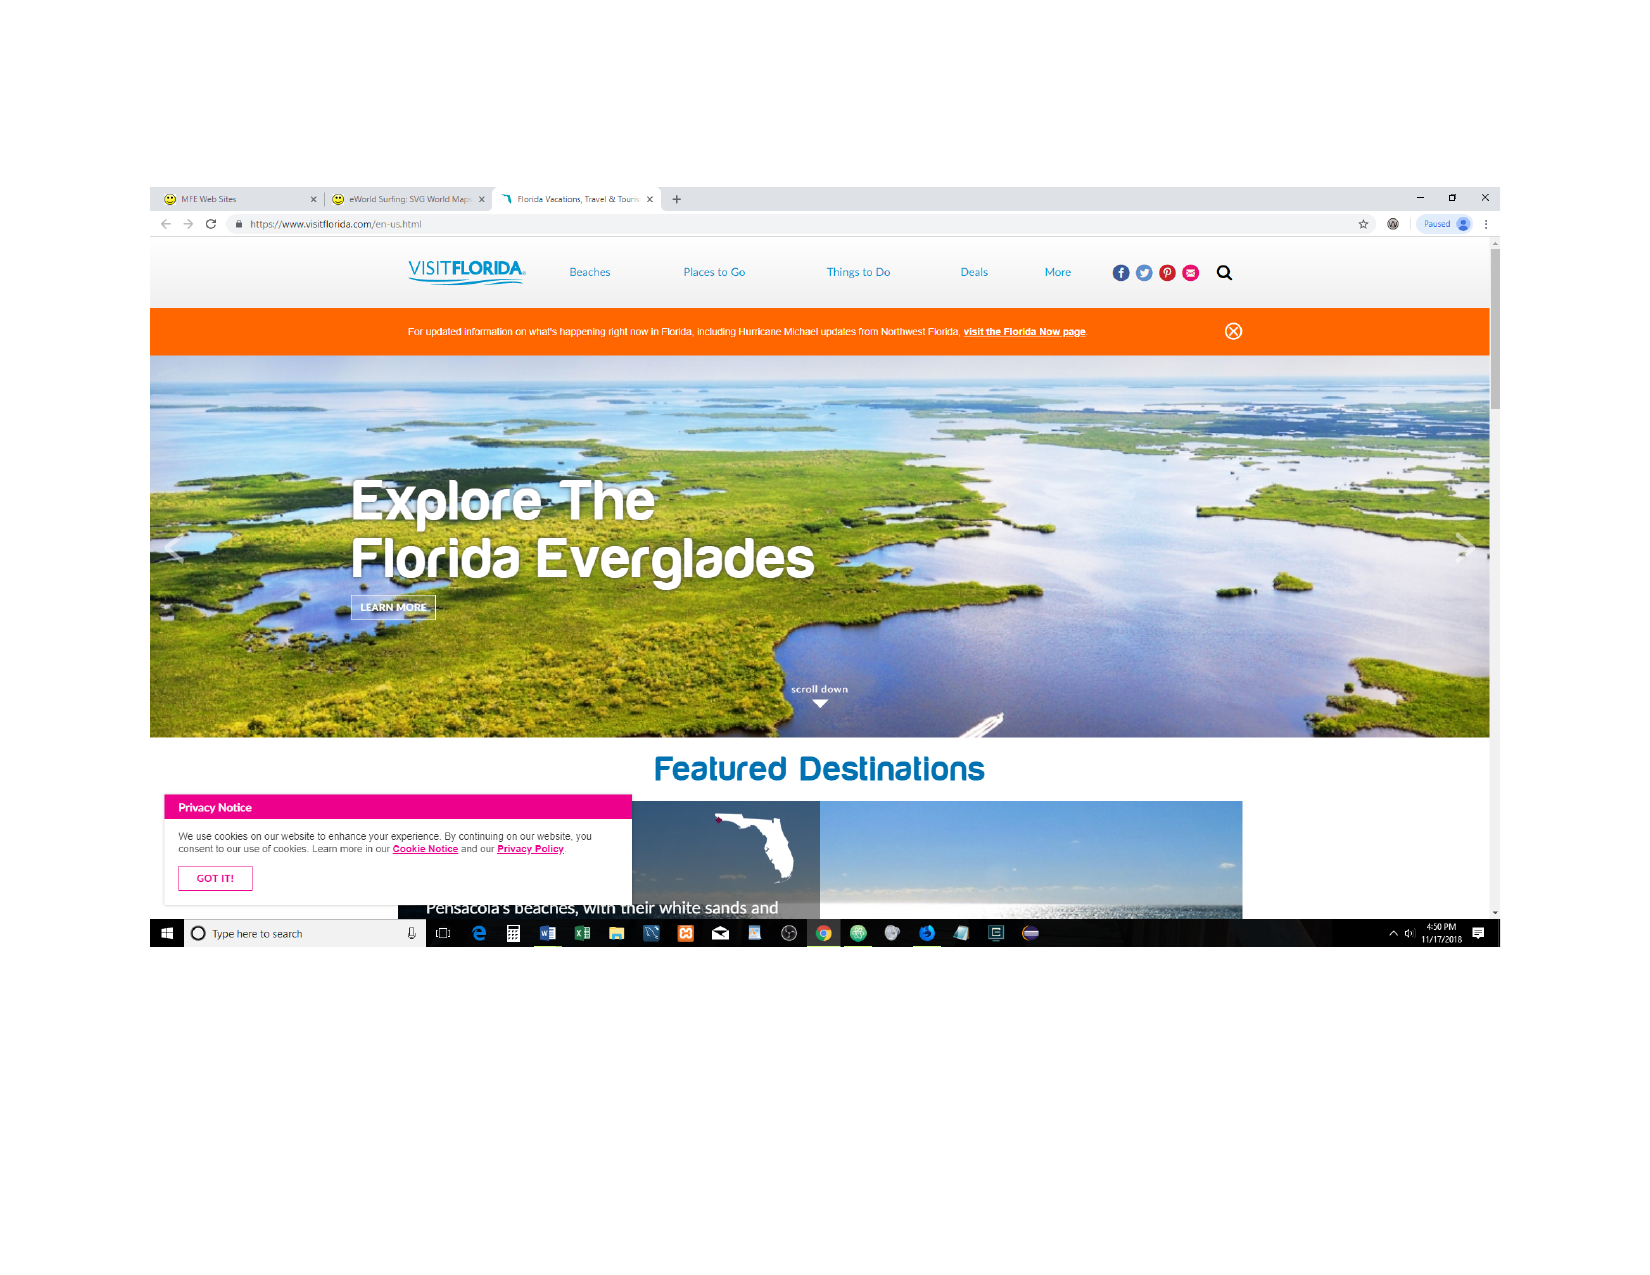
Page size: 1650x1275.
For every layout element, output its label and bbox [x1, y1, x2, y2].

picture [150, 187, 1500, 947]
